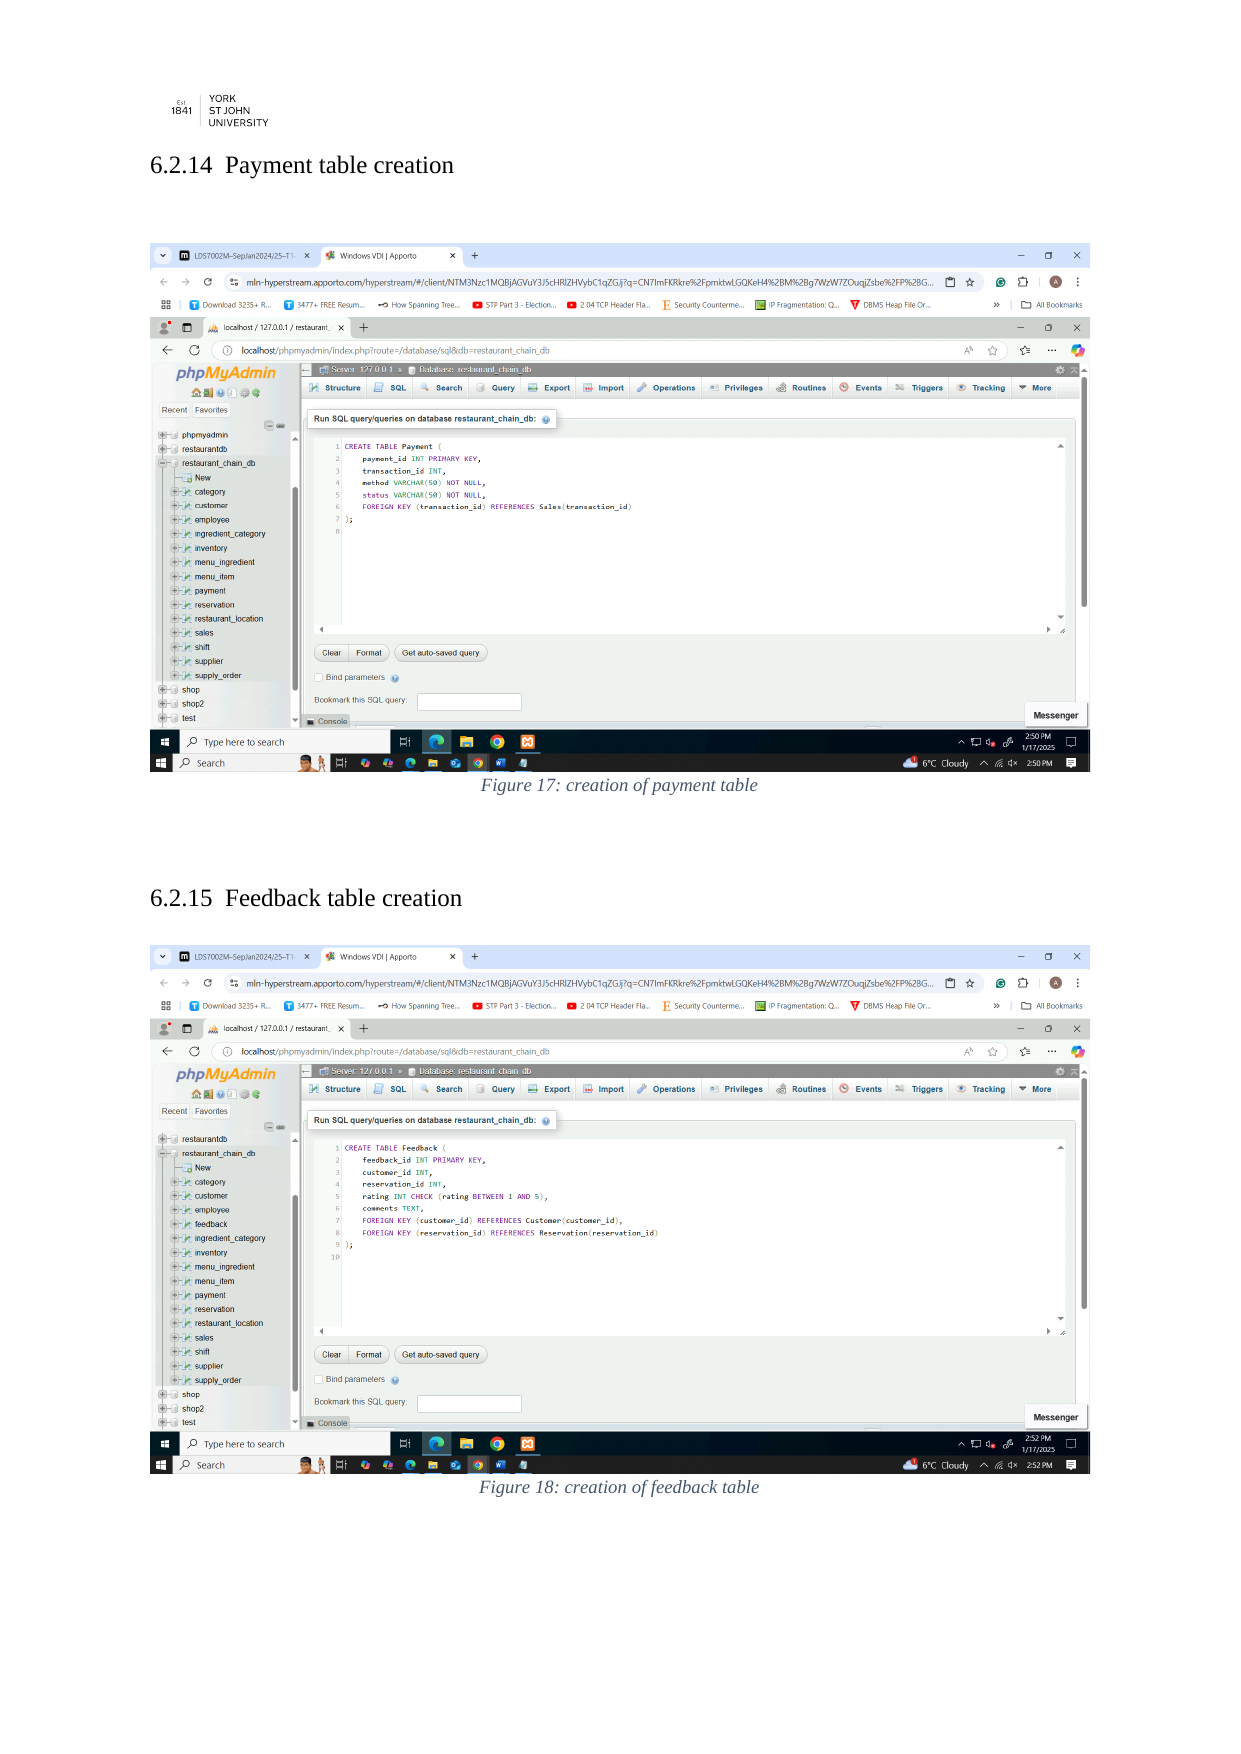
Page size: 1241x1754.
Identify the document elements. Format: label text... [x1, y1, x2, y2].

subtitle Payment table creation [150, 150, 1090, 179]
text Figure 18: creation of feedback table [150, 1476, 1090, 1498]
picture [150, 243, 1091, 772]
subtitle Feedback table creation [150, 883, 1090, 912]
text Figure 17: creation of payment table [150, 774, 1090, 796]
picture [150, 73, 290, 148]
picture [150, 945, 1091, 1474]
